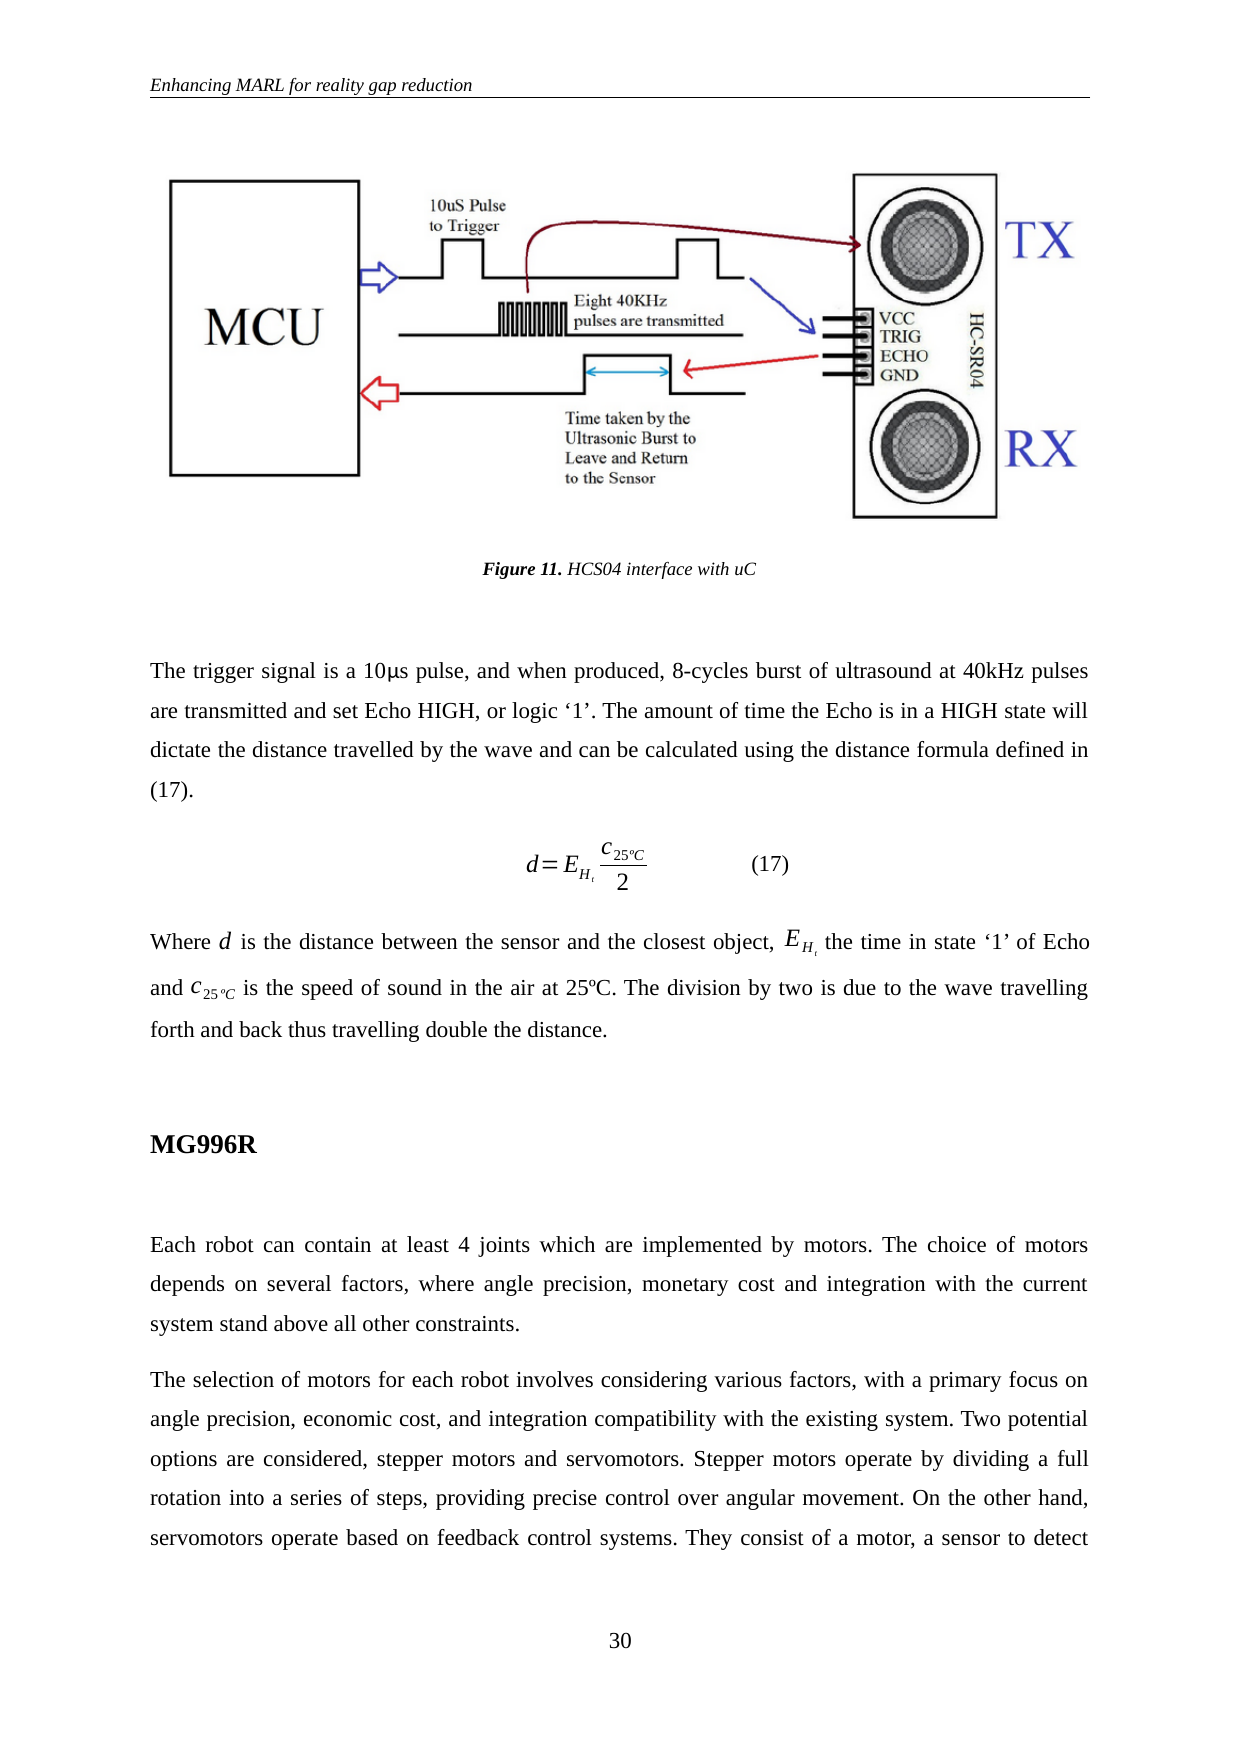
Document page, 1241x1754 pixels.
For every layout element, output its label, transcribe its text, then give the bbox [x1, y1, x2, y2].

text The trigger signal is a 10μs pulse, and when produced, 8-cycles burst of ultrasound at 40kHz pulses are transmitted and set Echo HIGH, or logic ‘1’. The amount of time the Echo is in a HIGH state will dictate the distance travelled by the wave and can be calculated using the distance formula defined in (17). [150, 656, 1090, 802]
picture [150, 150, 1091, 528]
text (17) [150, 832, 1090, 895]
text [150, 1366, 1090, 1550]
text Figure 11. HCS04 interface with uC [150, 557, 1090, 579]
text Where is the distance between the sensor and the closest object, the time in state ‘1’ of Echo and is the speed of sound in the air at 25ºC. The division by two is due to the wave travelling forth and back thus travelling double the distance. [150, 925, 1090, 1042]
text Each robot can contain at least 4 joints which are implemented by motors. The choice of motors depends on several factors, where angle precision, monetary cost and integration with the current system stand above all other constraints. [150, 1231, 1090, 1336]
subtitle MG996R [150, 1128, 1090, 1159]
